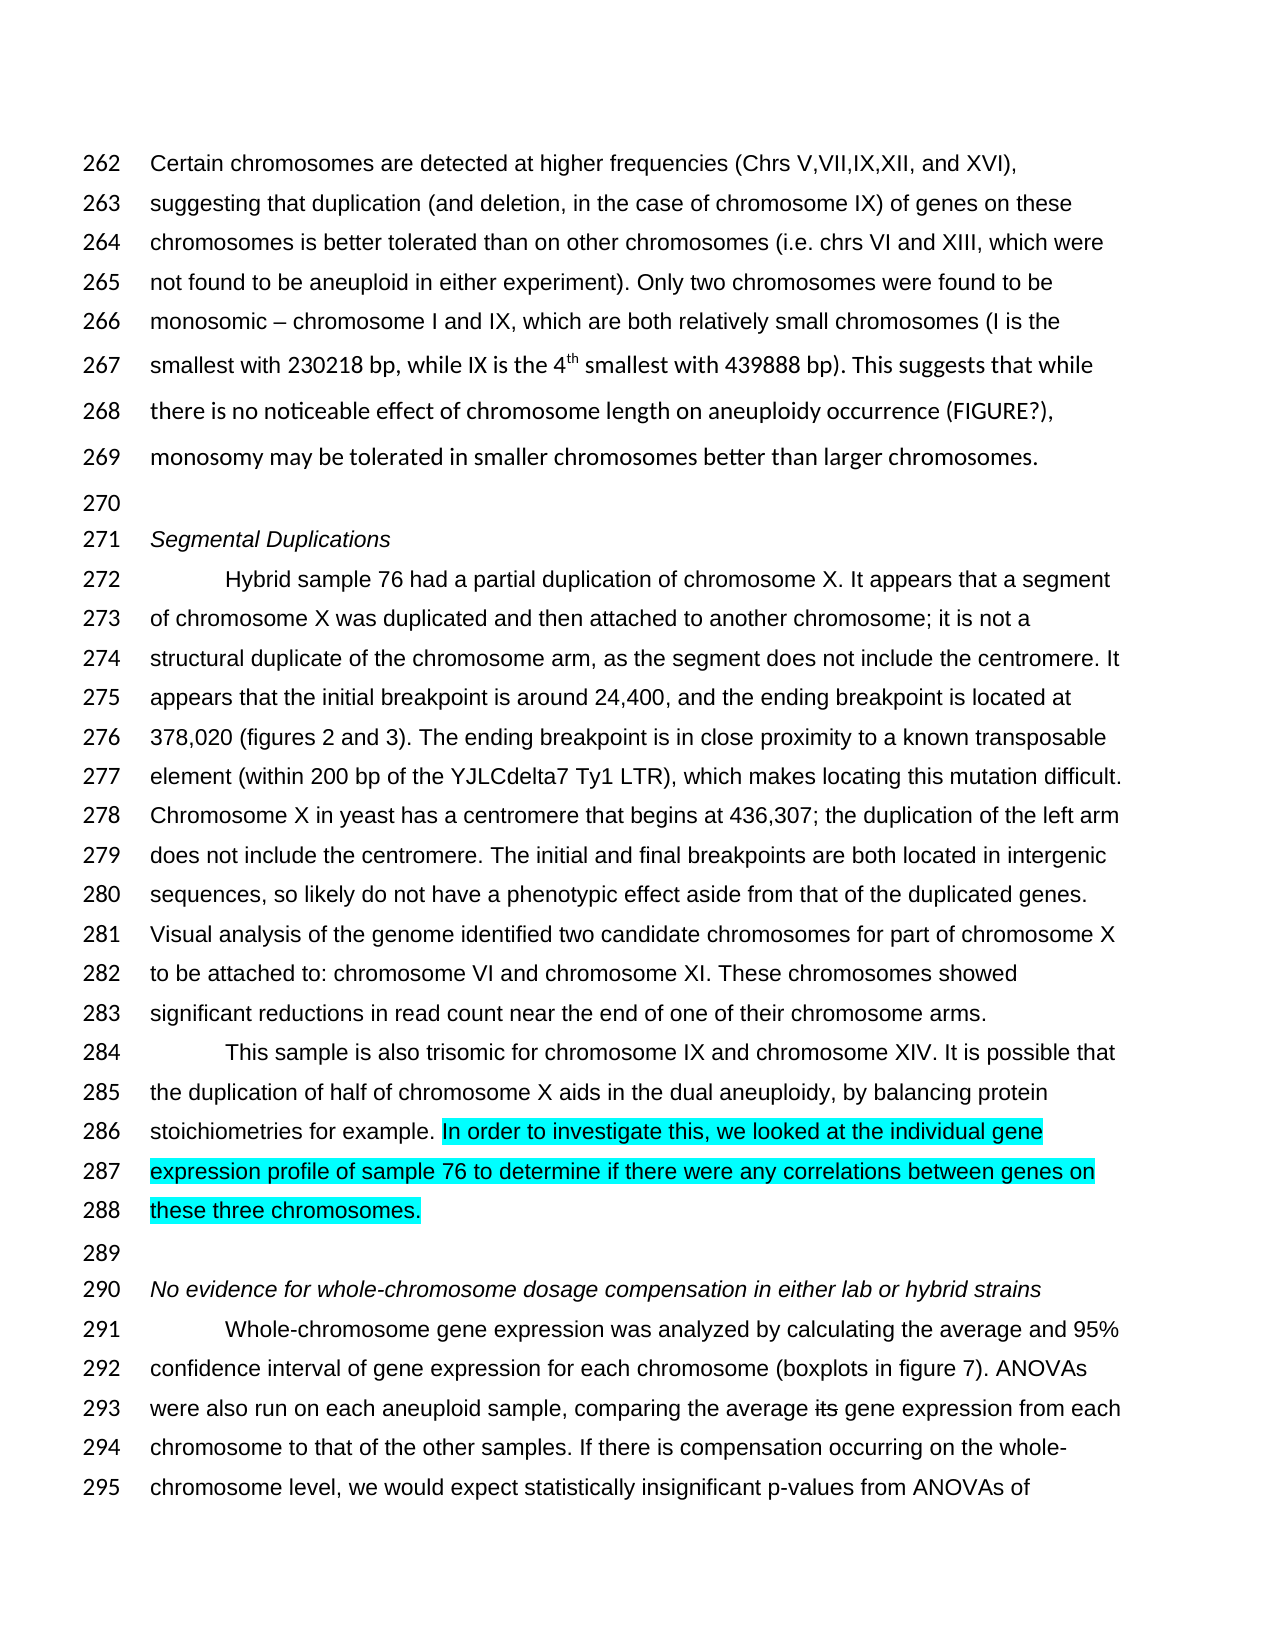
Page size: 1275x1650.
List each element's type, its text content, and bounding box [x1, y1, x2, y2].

text Certain chromosomes are detected at higher frequencies (Chrs V,VII,IX,XII, and XVI), suggesting that duplication (and deletion, in the case of chromosome IX) of genes on these chromosomes is better tolerated than on other chromosomes (i.e. chrs VI and XIII, which were not found to be aneuploid in either experiment). Only two chromosomes were found to be monosomic – chromosome I and IX, which are both relatively small chromosomes (I is the smallest with 230218 bp, while IX is the 4th smallest with 439888 bp). This suggests that while there is no noticeable effect of chromosome length on aneuploidy occurrence (FIGURE?), monosomy may be tolerated in smaller chromosomes better than larger chromosomes. [150, 150, 1125, 471]
text Hybrid sample 76 had a partial duplication of chromosome X. It appears that a segment of chromosome X was duplicated and then attached to another chromosome; it is not a structural duplicate of the chromosome arm, as the segment does not include the centromere. It appears that the initial breakpoint is around 24,400, and the ending breakpoint is located at 378,020 (figures 2 and 3). The ending breakpoint is in close proximity to a known transposable element (within 200 bp of the YJLCdelta7 Ty1 LTR), which makes locating this mutation difficult. Chromosome X in yeast has a centromere that begins at 436,307; the duplication of the left arm does not include the centromere. The initial and final breakpoints are both located in intergenic sequences, so likely do not have a phenotypic effect aside from that of the duplicated genes. Visual analysis of the genome identified two candidate chromosomes for part of chromosome X to be attached to: chromosome VI and chromosome XI. These chromosomes showed significant reductions in read count near the end of one of their chromosome arms. [150, 566, 1125, 1026]
text No evidence for whole-chromosome dosage compensation in either lab or hybrid strains [150, 1276, 1125, 1303]
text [150, 1316, 1125, 1500]
text Segmental Duplications [150, 526, 1125, 552]
text This sample is also trisomic for chromosome IX and chromosome XIV. It is possible that the duplication of half of chromosome X aids in the dual aneuploidy, by balancing protein stoichiometries for example. In order to investigate this, we looked at the individual gene expression profile of sample 76 to determine if there were any correlations between genes on these three chromosomes. [150, 1039, 1125, 1224]
